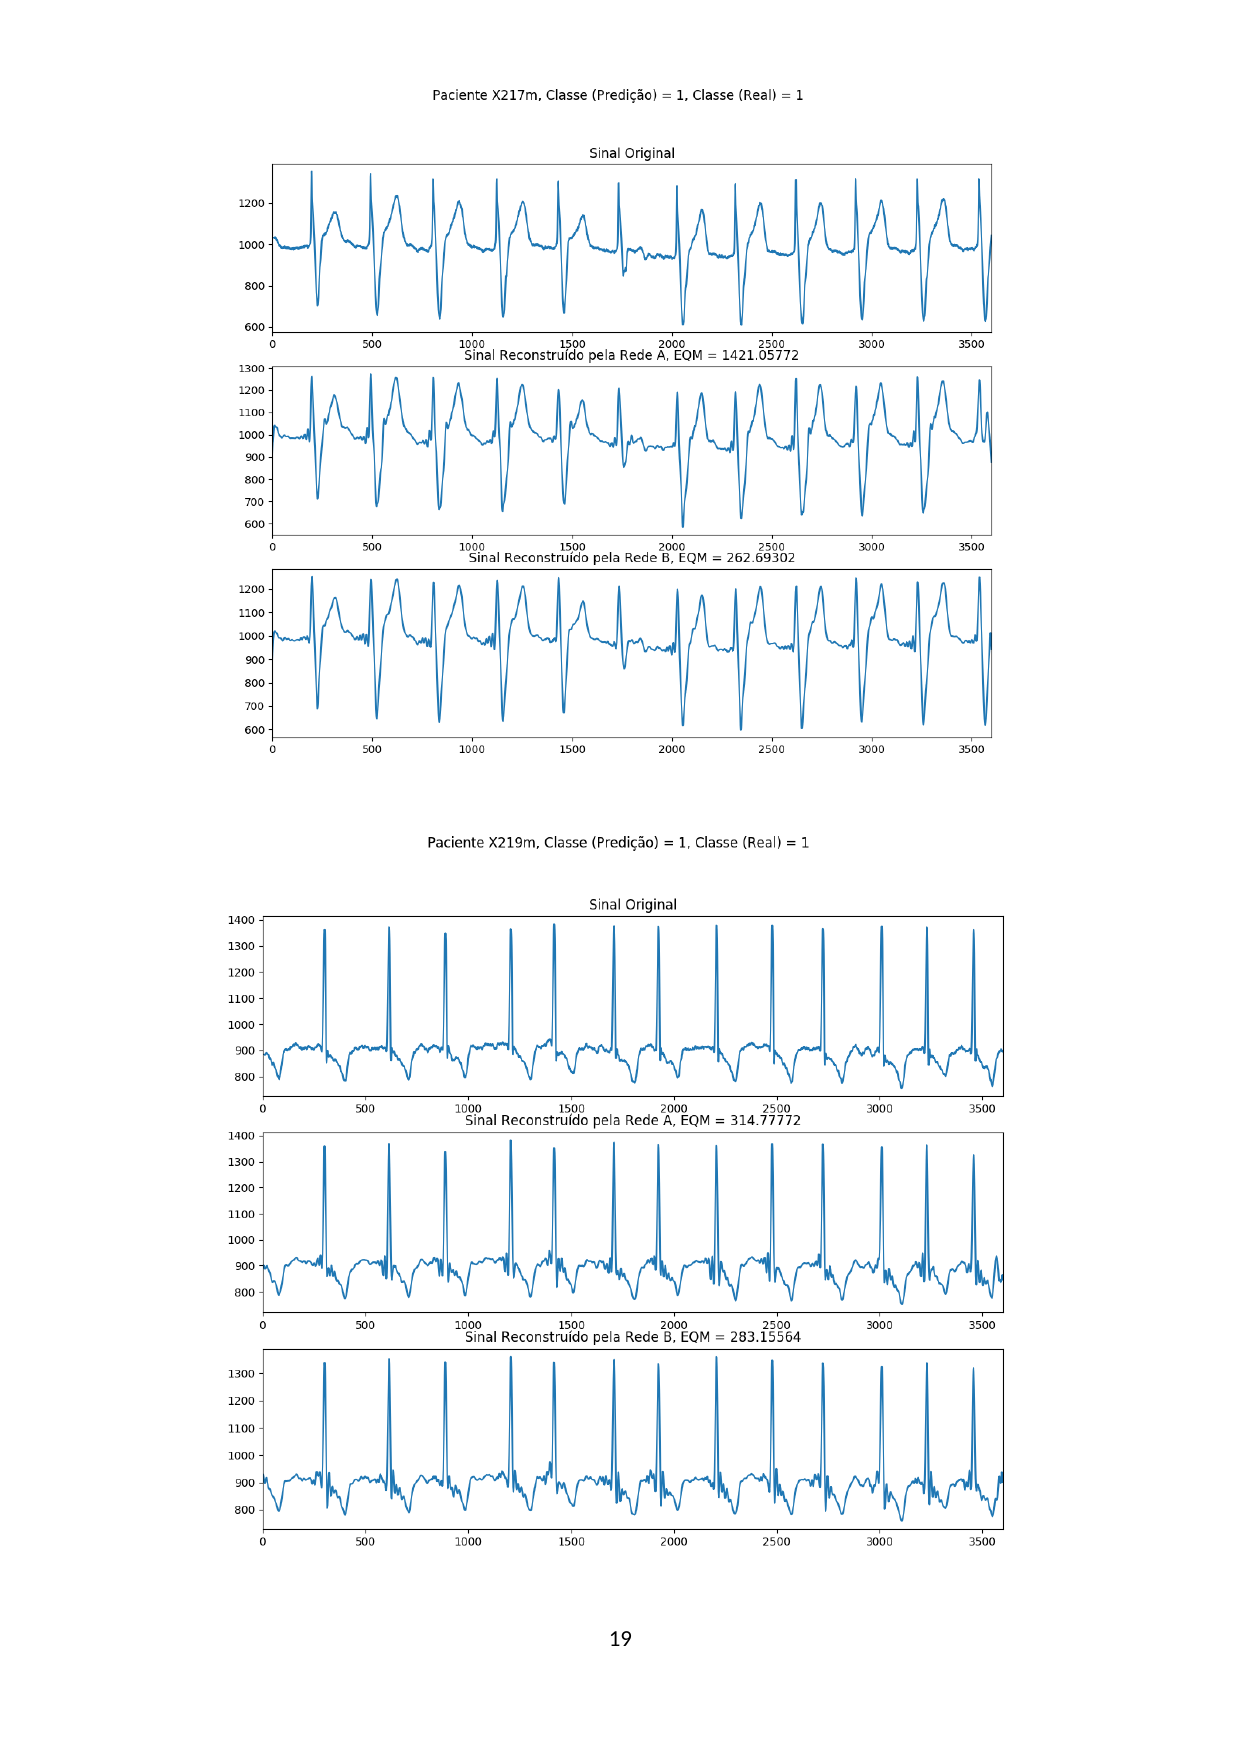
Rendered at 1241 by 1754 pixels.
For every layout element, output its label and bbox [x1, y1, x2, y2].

picture [156, 75, 1084, 819]
picture [143, 820, 1098, 1616]
